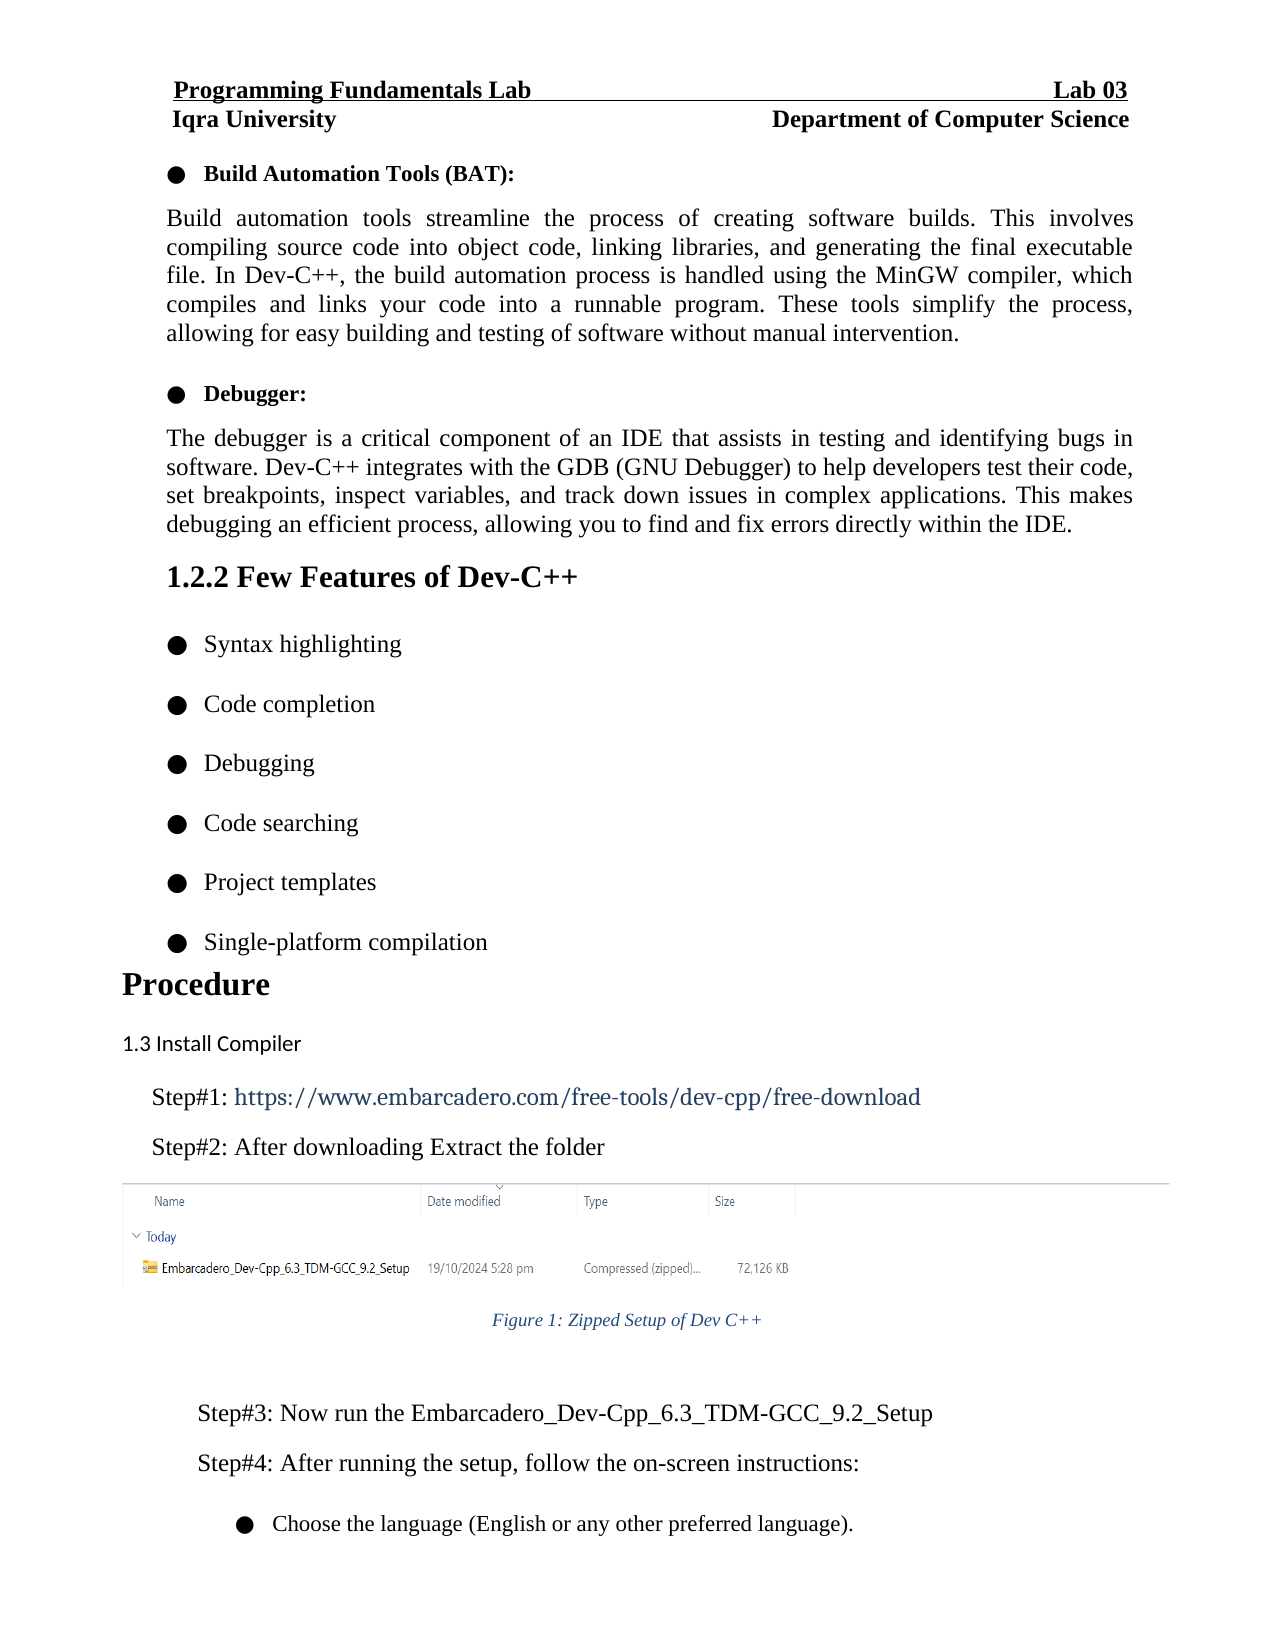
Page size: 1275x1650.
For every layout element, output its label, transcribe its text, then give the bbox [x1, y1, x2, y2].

list Syntax highlighting [166, 616, 1134, 667]
text Build automation tools streamline the process of creating software builds. This involves compiling source code into object code, linking libraries, and generating the final executable file. In Dev-C++, the build automation process is handled using the MinGW compiler, which compiles and links your code into a runnable program. These tools simplify the process, allowing for easy building and testing of software without manual intervention. [166, 203, 1134, 347]
list Debugging [166, 734, 1134, 786]
list Build Automation Tools (BAT): [166, 148, 1134, 195]
list Choose the language (English or any other preferred language). [234, 1497, 1134, 1544]
list Project templates [166, 853, 1134, 905]
list Debugger: [166, 368, 1134, 415]
text Step#3: Now run the Embarcadero_Dev-Cpp_6.3_TDM-GCC_9.2_Setup [197, 1398, 1134, 1427]
text Step#2: After downloading Extract the folder [151, 1132, 1134, 1161]
list Single-platform compilation [166, 913, 1134, 964]
text The debugger is a critical component of an IDE that assists in testing and identifying bugs in software. Dev-C++ integrates with the GDB (GNU Debugger) to help developers test their code, set breakpoints, inspect variables, and track down issues in complex applications. This makes debugging an efficient process, allowing you to find and fix errors directly within the IDE. [166, 423, 1134, 538]
list Code searching [166, 794, 1134, 845]
subtitle Procedure [122, 964, 1144, 1002]
text Step#1: https://www.embarcadero.com/free-tools/dev-cpp/free-download [151, 1082, 1134, 1112]
text 1.2.2 Few Features of Dev-C++ [166, 559, 1134, 595]
picture [121, 1182, 1170, 1288]
text Figure 1: Zipped Setup of Dev C++ [122, 1308, 1134, 1330]
text Step#4: After running the setup, follow the on-screen instructions: [197, 1448, 1134, 1476]
list Code completion [166, 675, 1134, 726]
